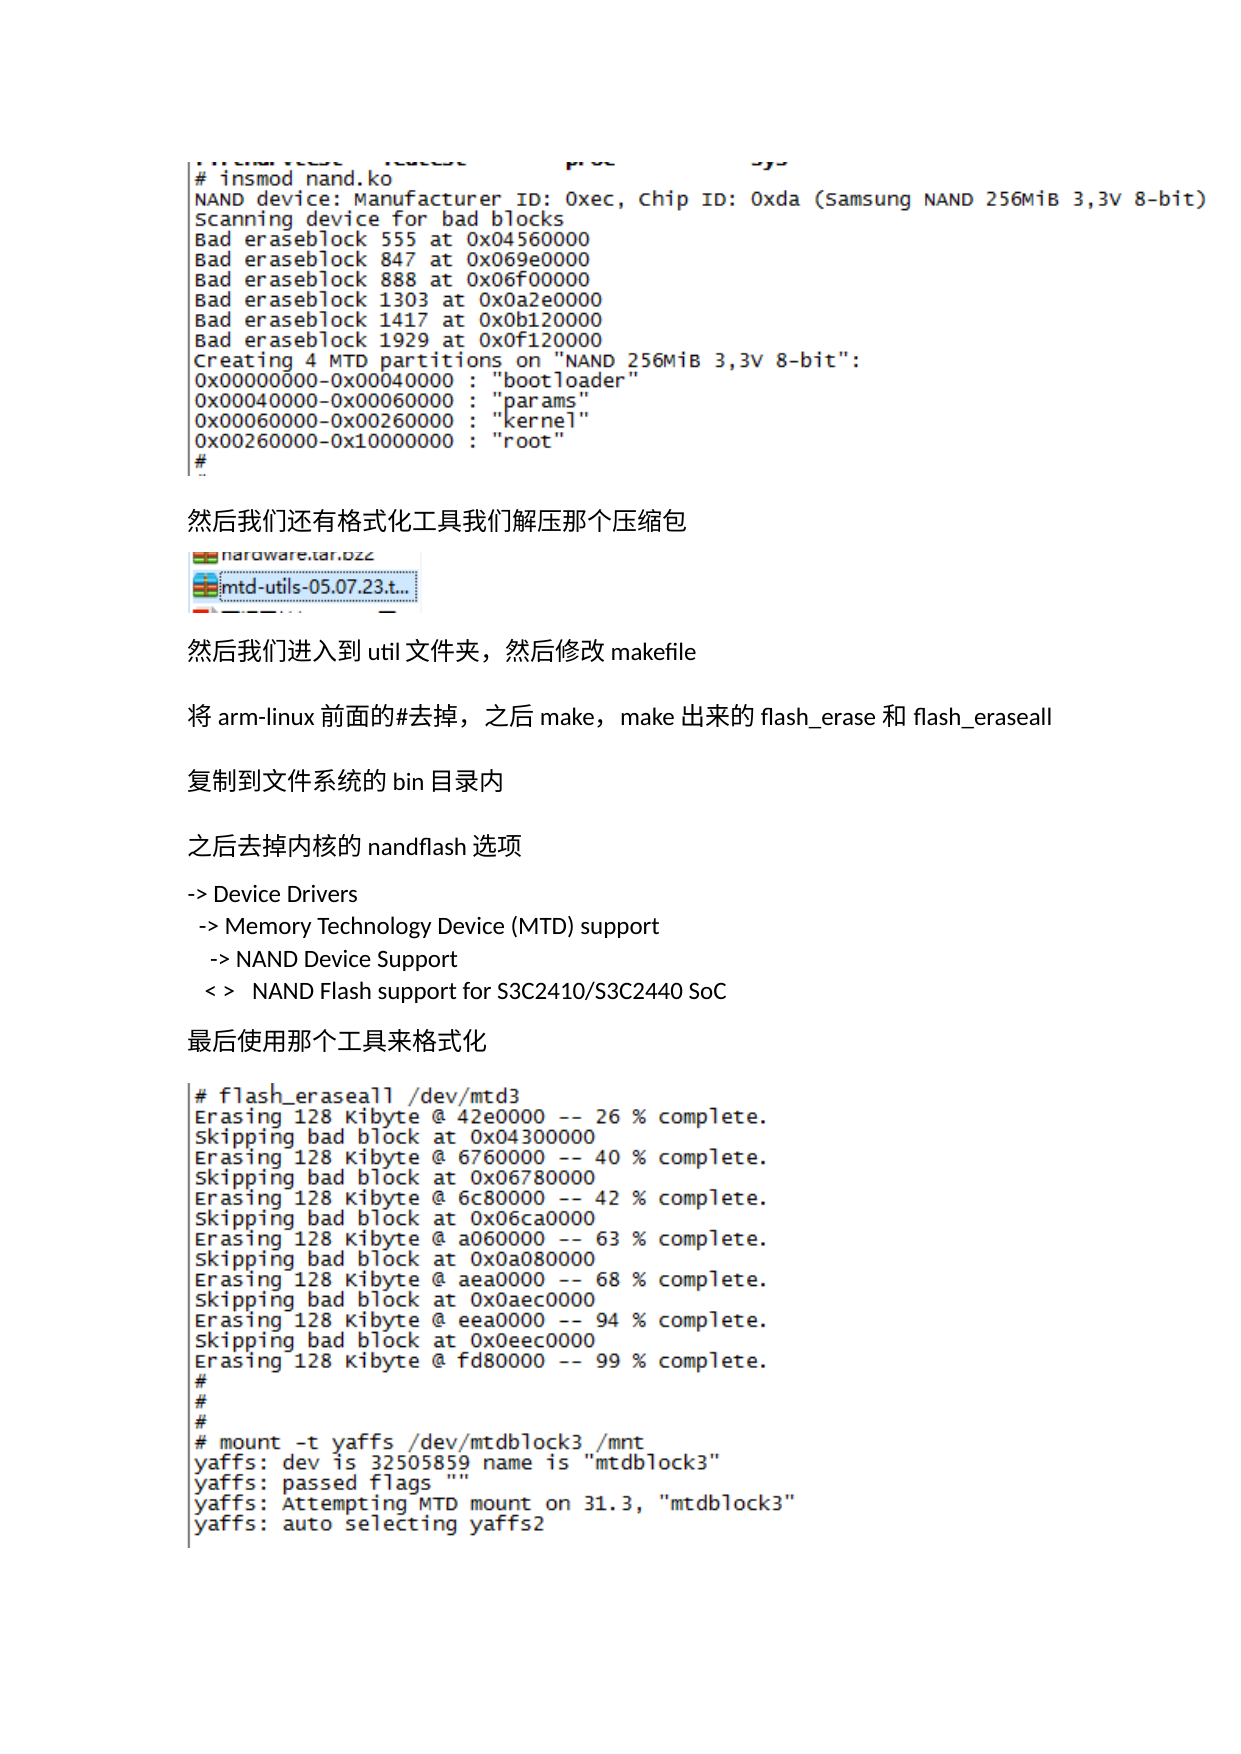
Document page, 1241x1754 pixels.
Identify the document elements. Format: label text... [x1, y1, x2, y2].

text -> Memory Technology Device (MTD) support [187, 909, 1053, 942]
text -> Device Drivers [187, 877, 1053, 909]
text 将arm-linux前面的#去掉，之后make，make出来的flash_erase 和 flash_eraseall复制到文件系统的bin目录内 [187, 682, 1053, 812]
text 最后使用那个工具来格式化 [187, 1007, 1053, 1072]
text 然后我们进入到util文件夹，然后修改makefile [187, 617, 1053, 682]
text < > NAND Flash support for S3C2410/S3C2440 SoC [187, 974, 1053, 1007]
text -> NAND Device Support [187, 942, 1053, 974]
picture [187, 1083, 829, 1548]
picture [187, 552, 436, 613]
text 之后去掉内核的nandflash选项 [187, 812, 1053, 877]
text 然后我们还有格式化工具我们解压那个压缩包 [187, 487, 1053, 552]
picture [187, 162, 1241, 476]
